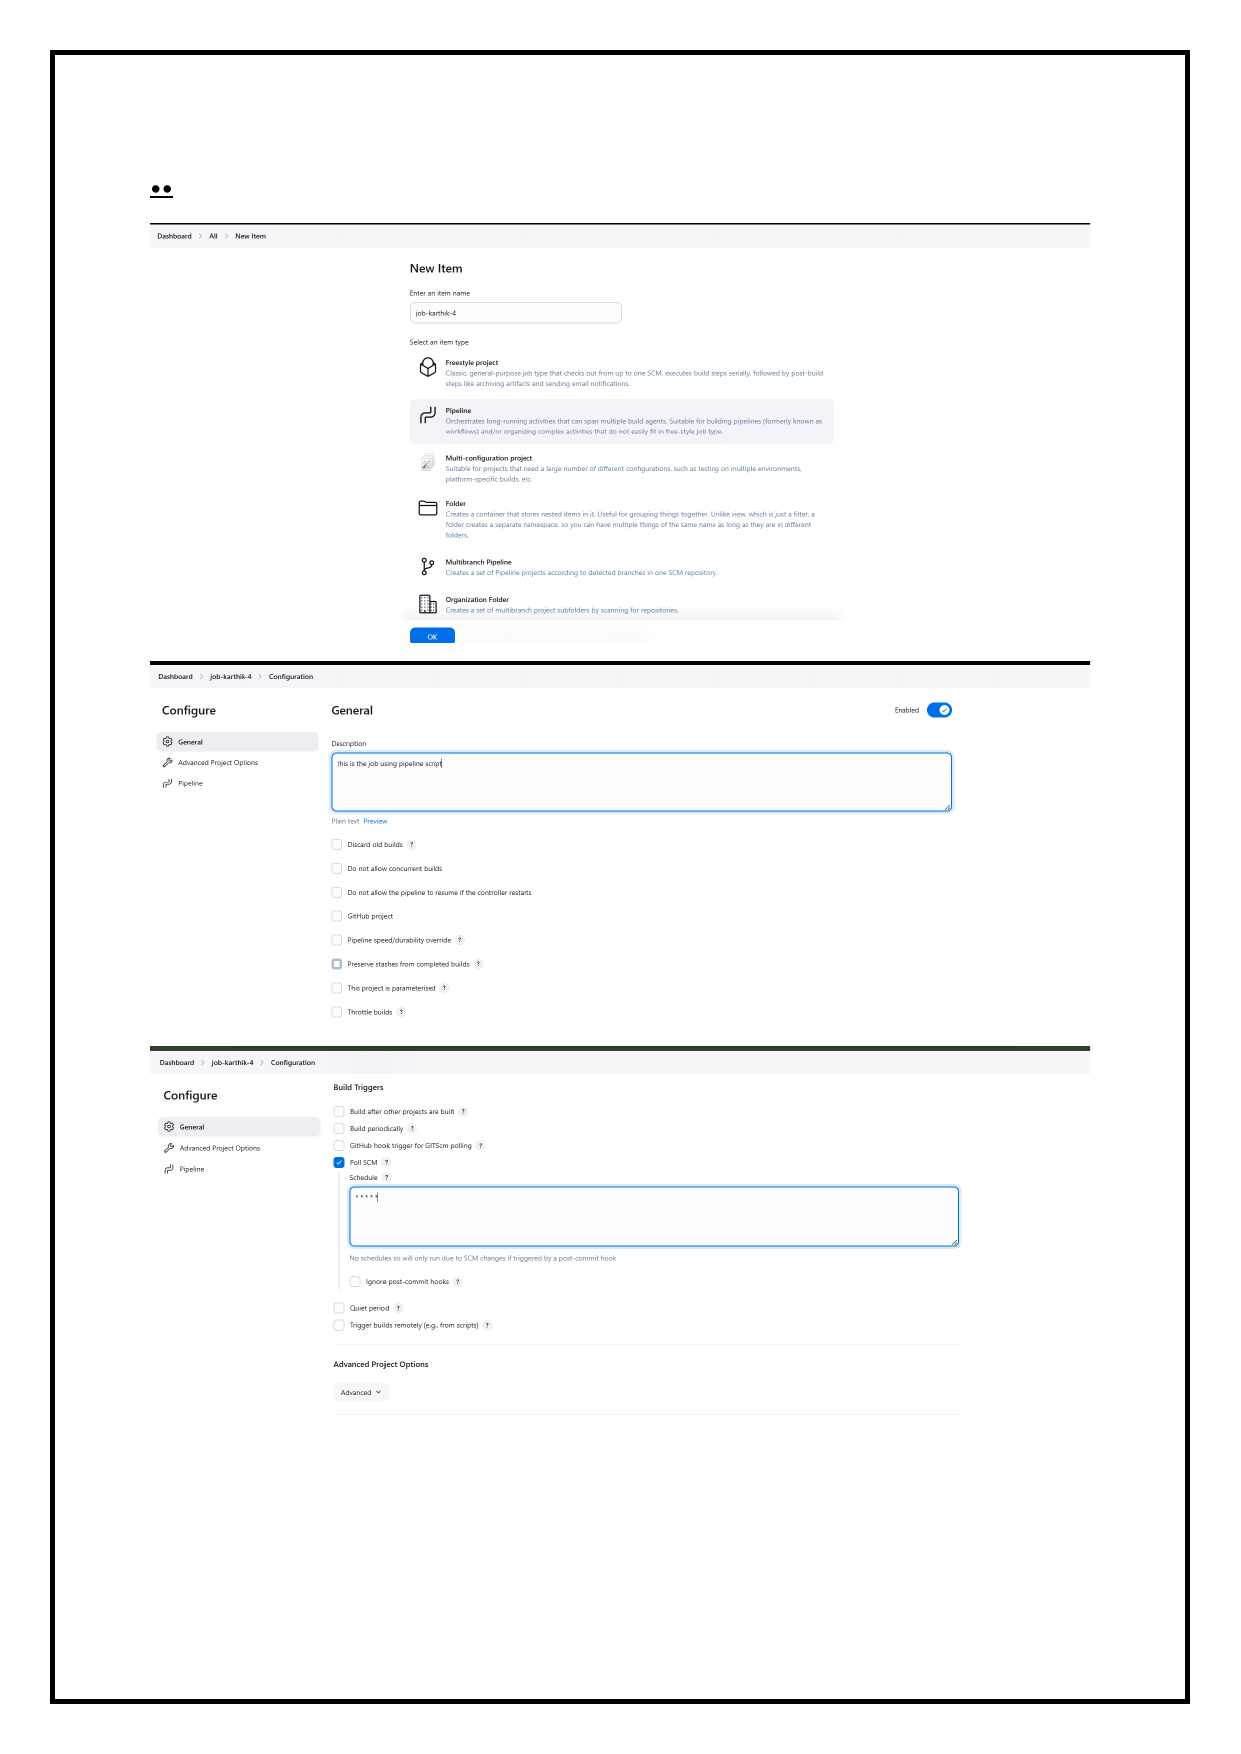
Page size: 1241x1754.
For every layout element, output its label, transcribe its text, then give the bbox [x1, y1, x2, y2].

text .. [150, 150, 1090, 203]
picture [150, 661, 1091, 1027]
picture [150, 223, 1091, 643]
picture [150, 1046, 1091, 1423]
